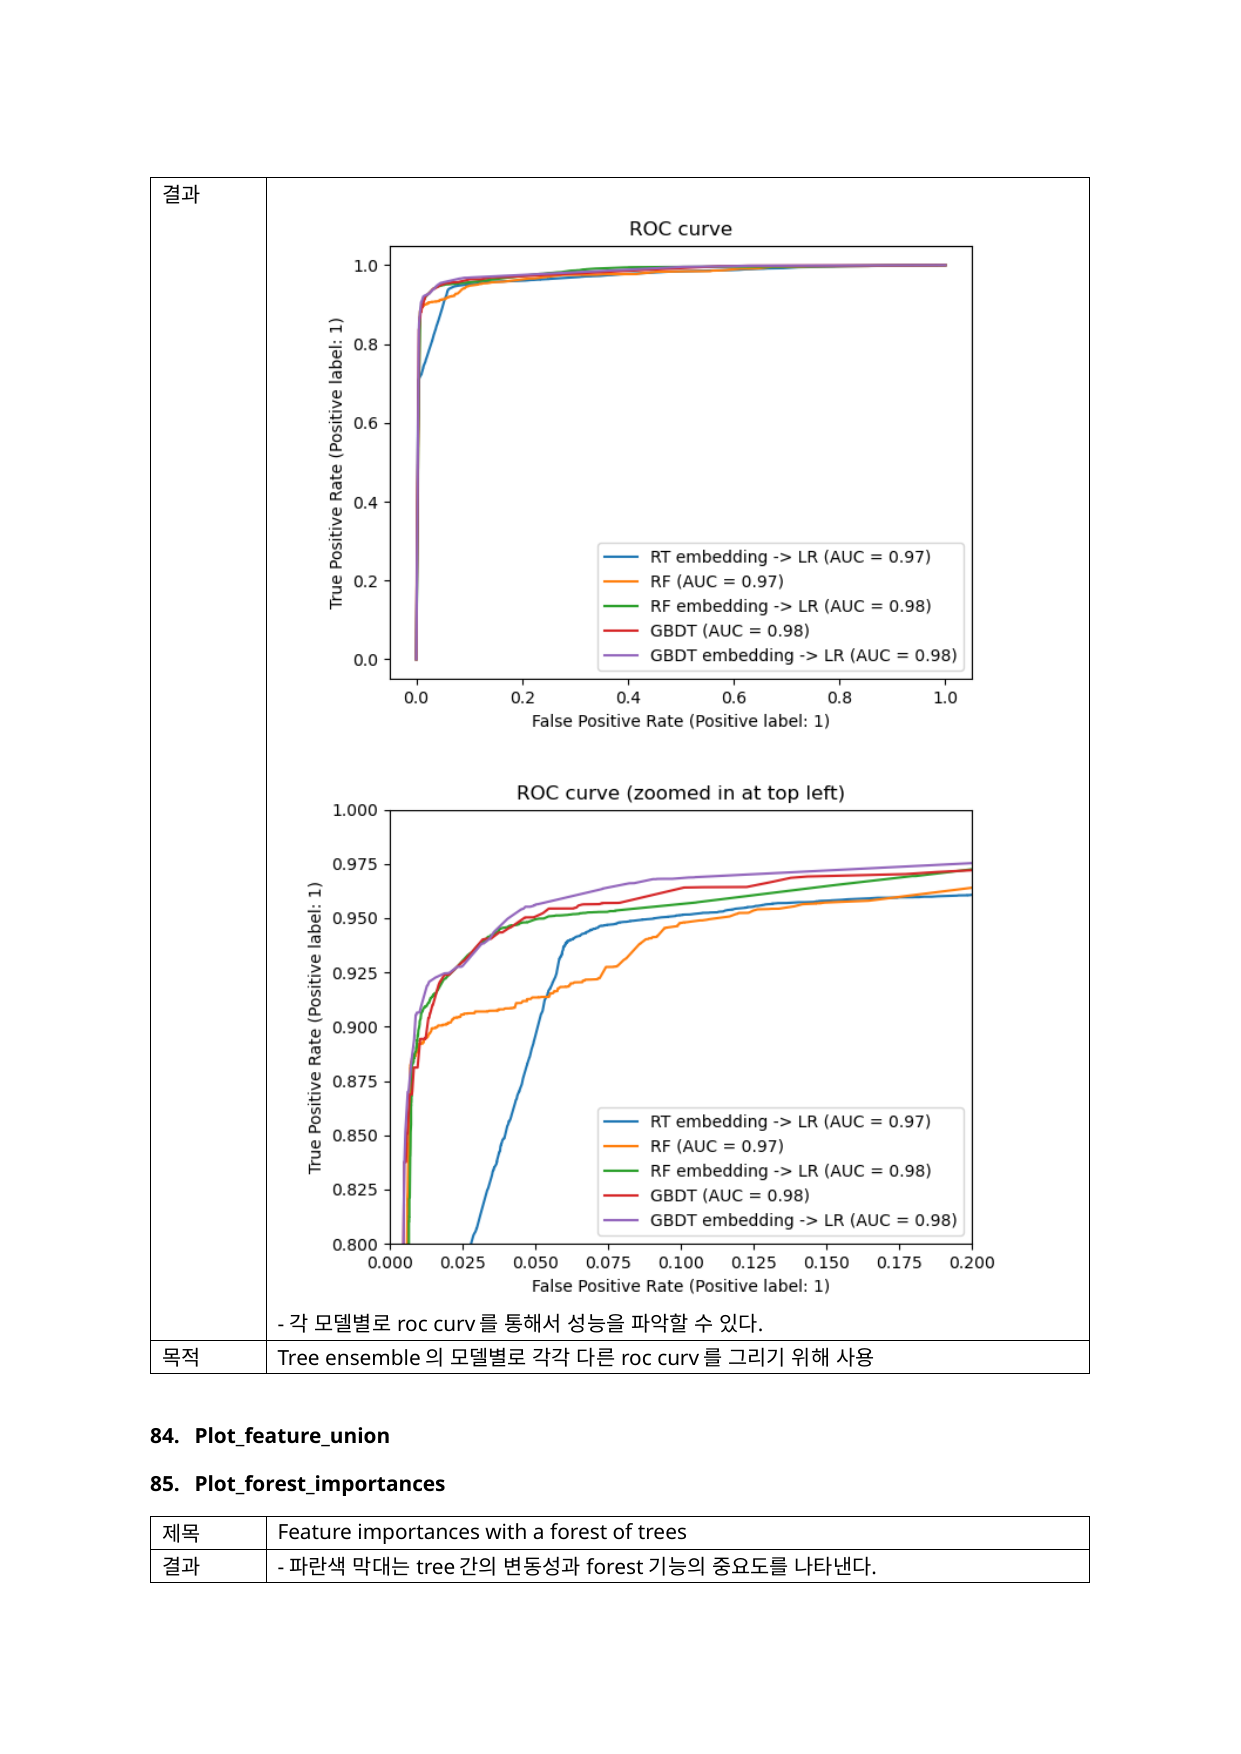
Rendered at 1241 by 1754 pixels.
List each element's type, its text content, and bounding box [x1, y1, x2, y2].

subtitle Plot_feature_union [150, 1421, 1090, 1450]
table_cell 결과 [151, 178, 266, 1340]
table_cell 결과 [151, 1550, 266, 1582]
table_header Feature importances with a forest of trees [267, 1517, 1089, 1549]
subtitle Plot_forest_importances [150, 1469, 1090, 1497]
table_cell 목적 [151, 1341, 266, 1373]
table_cell - 각 모델별로 roc curv를 통해서 성능을 파악할 수 있다. [267, 178, 1089, 1340]
table_cell Tree ensemble의 모델별로 각각 다른 roc curv를 그리기 위해 사용 [267, 1341, 1089, 1373]
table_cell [267, 1550, 1089, 1582]
table_header 제목 [151, 1517, 266, 1549]
